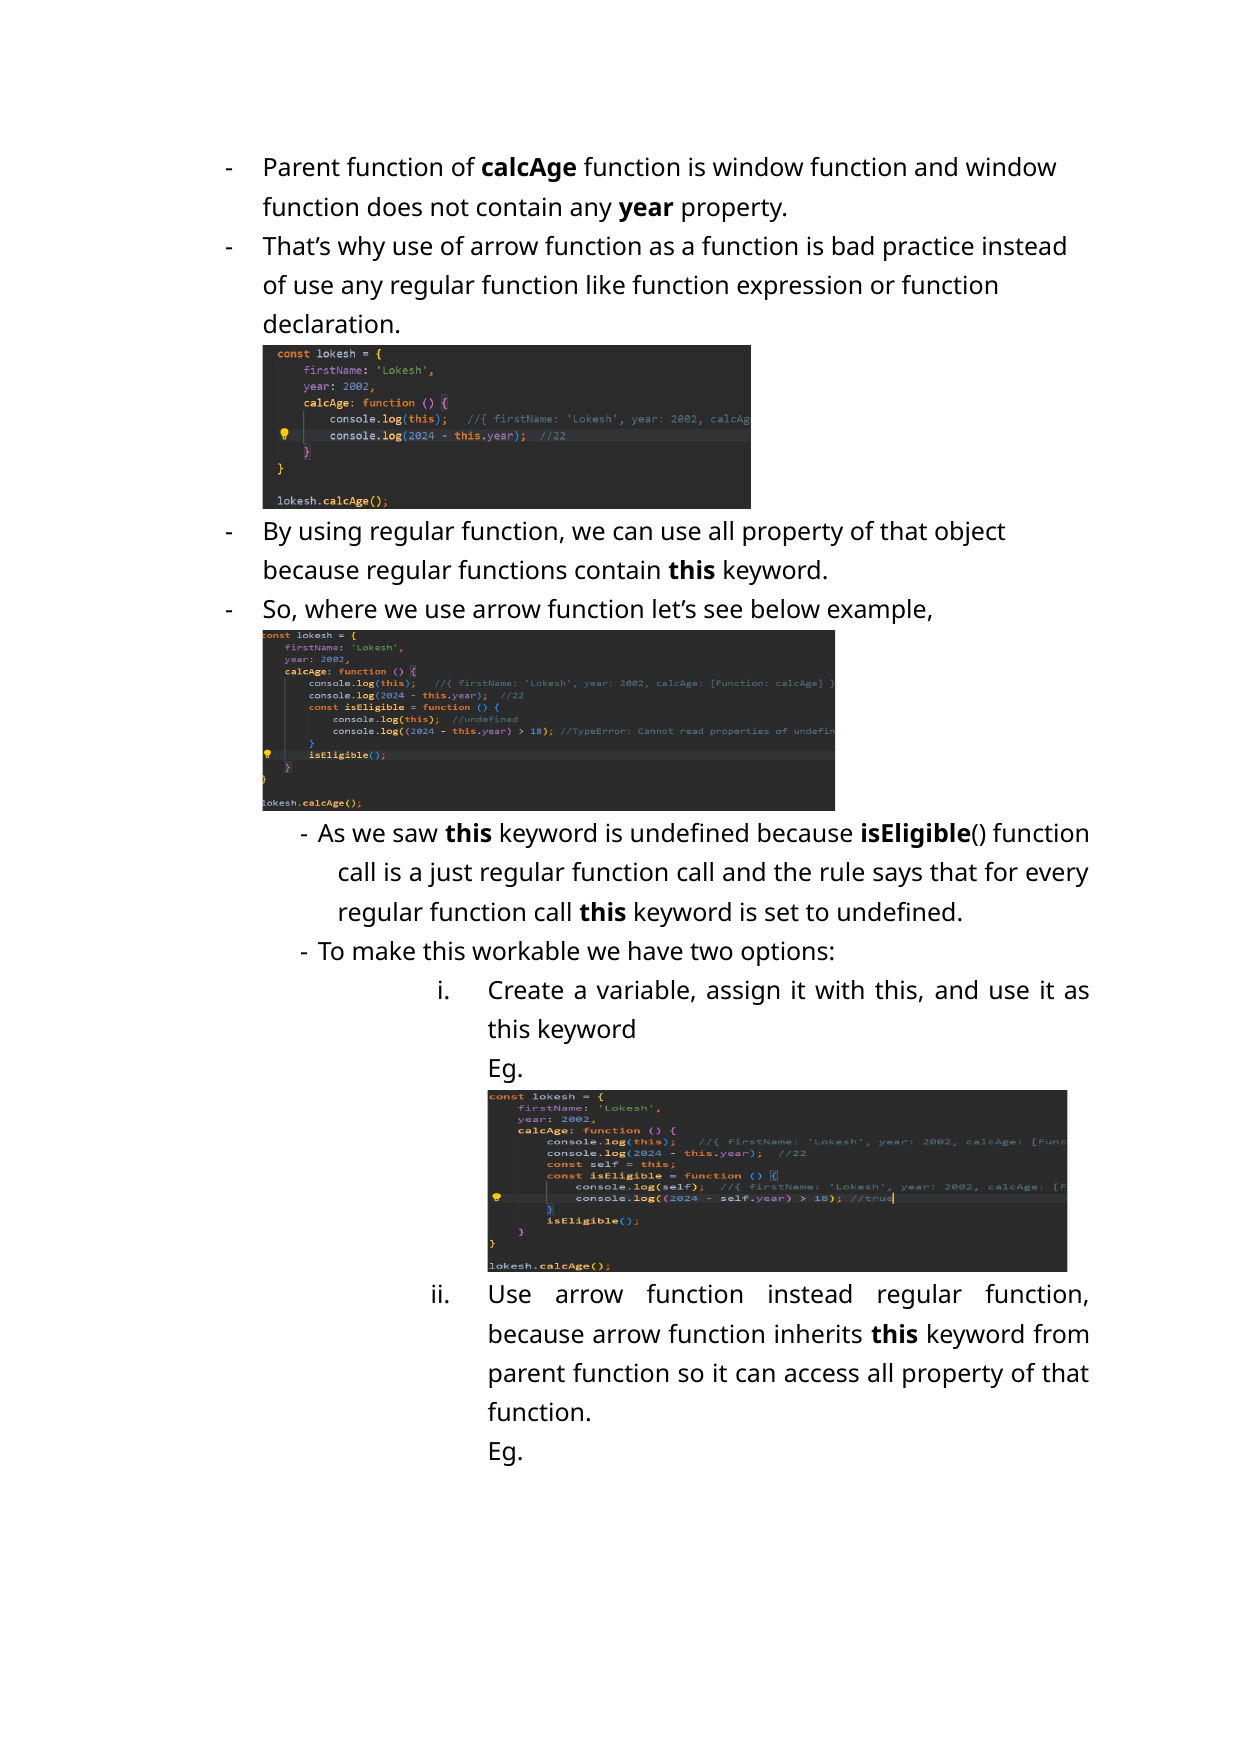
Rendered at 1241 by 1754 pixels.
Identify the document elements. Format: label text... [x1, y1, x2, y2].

picture [262, 345, 751, 509]
list That’s why use of arrow function as a function is bad practice instead of use any regular function like function expression or function declaration. [225, 228, 1090, 341]
list By using regular function, we can use all property of that object because regular functions contain this keyword. [225, 513, 1090, 587]
list To make this workable we have two options: [300, 933, 1090, 967]
list Eg. [487, 1434, 1090, 1468]
list As we saw this keyword is undefined because isEligible() function call is a just regular function call and the rule says that for every regular function call this keyword is set to undefined. [300, 816, 1090, 928]
list So, where we use arrow function let’s see below example, [225, 592, 1090, 626]
list Use arrow function instead regular function, because arrow function inherits this keyword from parent function so it can access all property of that function. [450, 1277, 1090, 1429]
list Create a variable, assign it with this, and use it as this keyword [450, 973, 1090, 1046]
picture [487, 1090, 1068, 1272]
list Eg. [487, 1051, 1090, 1085]
picture [262, 630, 836, 811]
list Parent function of calcAge function is window function and window function does not contain any year property. [225, 150, 1090, 223]
